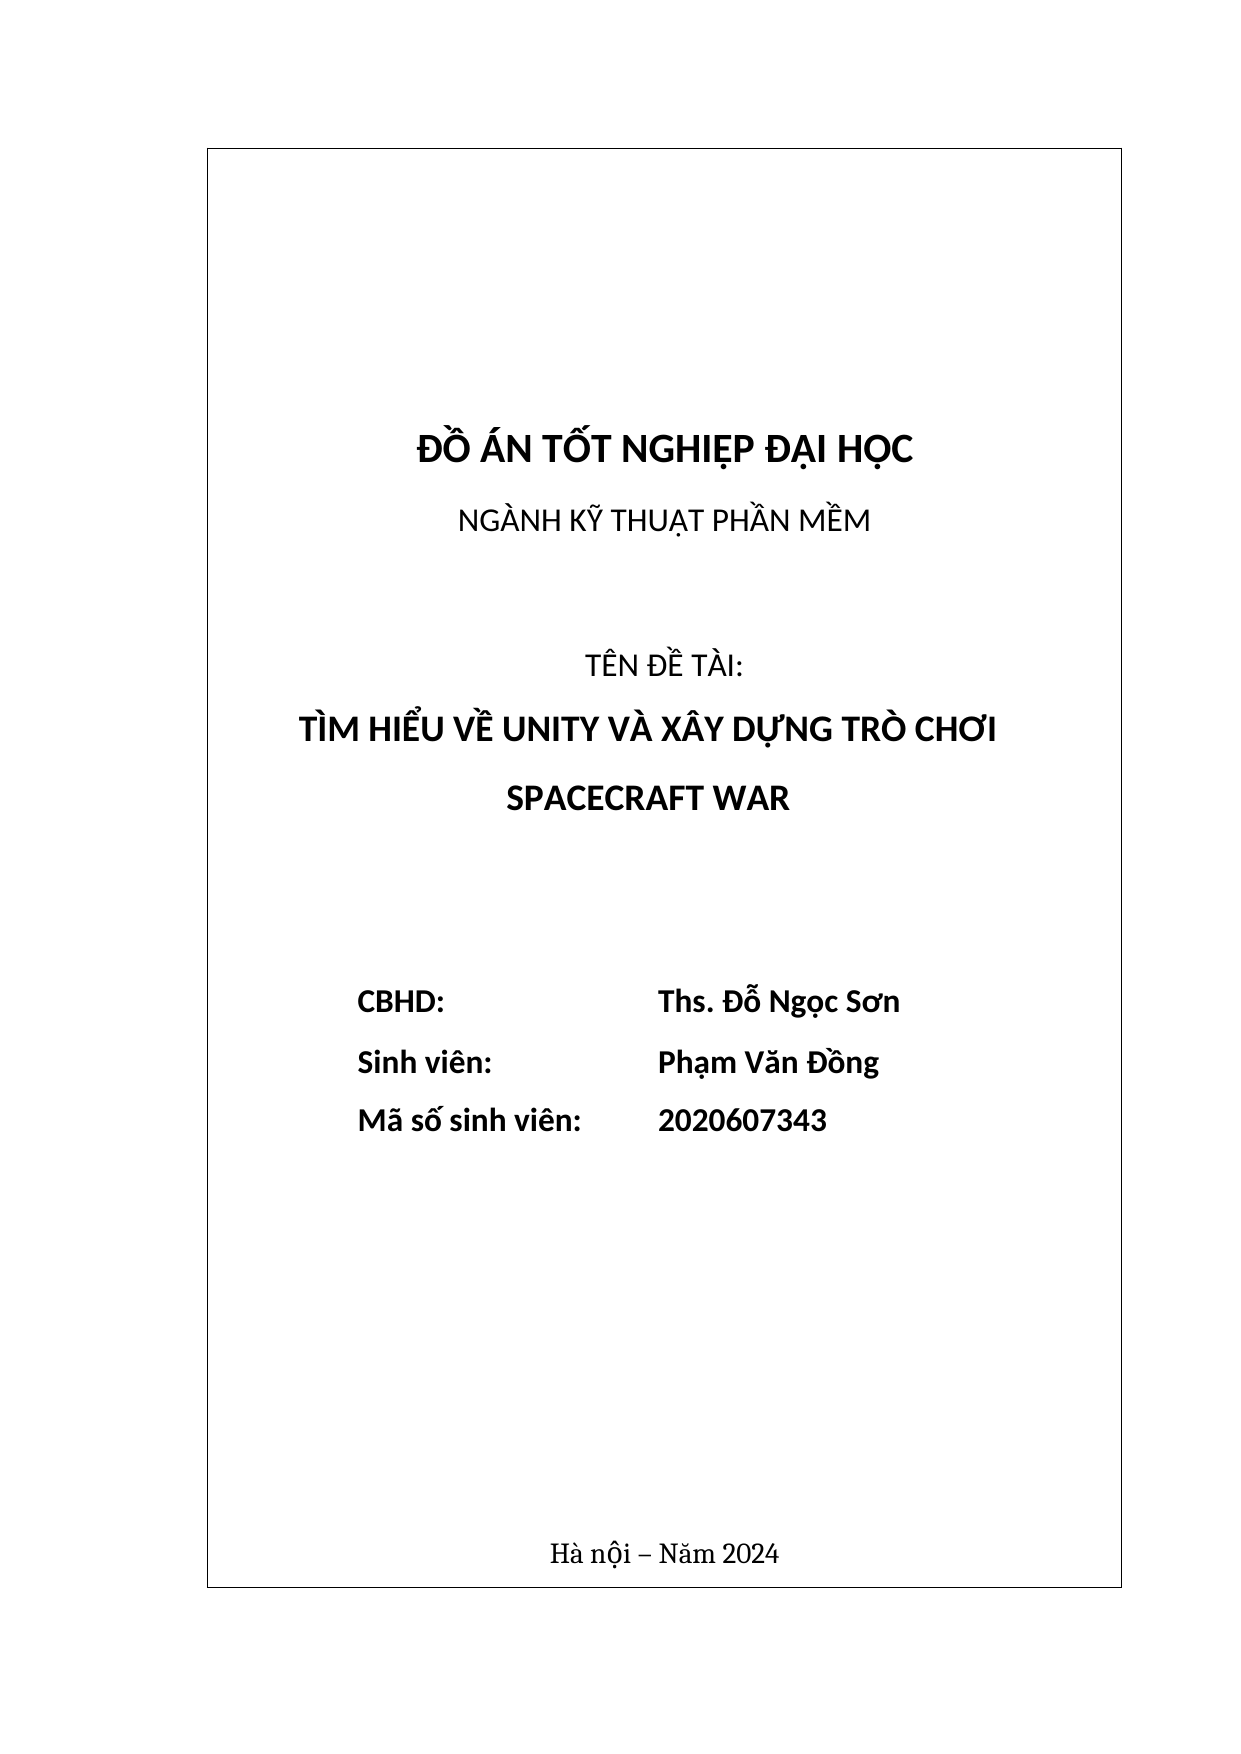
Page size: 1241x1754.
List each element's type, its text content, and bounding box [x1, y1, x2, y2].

table_header ĐỒ ÁN TỐT NGHIỆP ĐẠI HỌC NGÀNH KỸ THUẬT PHẦN MỀM TÊN ĐỀ TÀI: TÌM HIỂU VỀ UNITY VÀ XÂY DỰNG TRÒ CHƠI SPACECRAFT WAR Hà nội – Năm 2024 [208, 149, 1121, 1587]
